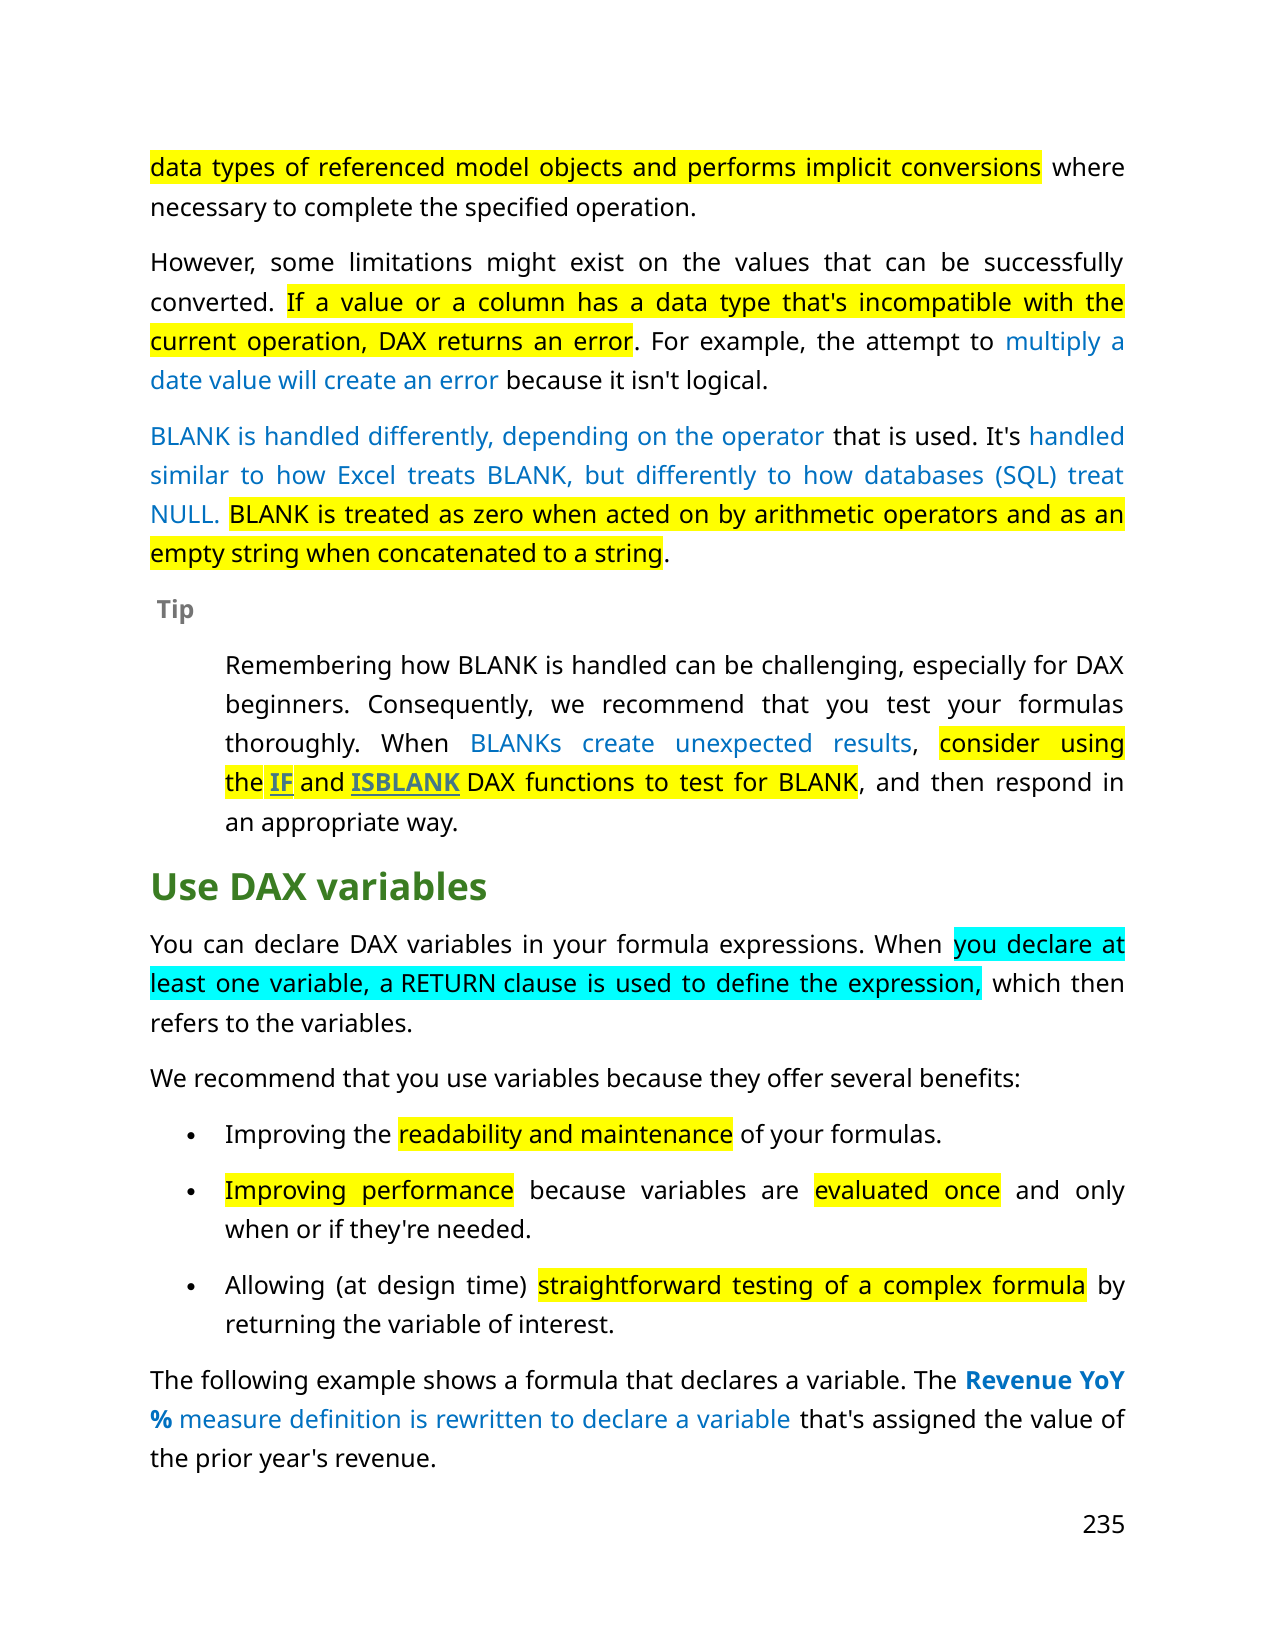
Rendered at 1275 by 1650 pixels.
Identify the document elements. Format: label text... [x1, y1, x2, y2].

text BLANK is handled differently, depending on the operator that is used. It's handled similar to how Excel treats BLANK, but differently to how databases (SQL) treat NULL. BLANK is treated as zero when acted on by arithmetic operators and as an empty string when concatenated to a string. [150, 418, 1125, 570]
text Tip [150, 592, 1125, 626]
text You can declare DAX variables in your formula expressions. When you declare at least one variable, a RETURN clause is used to define the expression, which then refers to the variables. [150, 927, 1125, 1039]
list Allowing (at design time) straightforward testing of a complex formula by returning the variable of interest. [187, 1268, 1125, 1341]
text The following example shows a formula that declares a variable. The Revenue YoY % measure definition is rewritten to declare a variable that's assigned the value of the prior year's revenue. [150, 1363, 1125, 1475]
text However, some limitations might exist on the values that can be successfully converted. If a value or a column has a data type that's incompatible with the current operation, DAX returns an error. For example, the attempt to multiply a date value will create an error because it isn't logical. [150, 245, 1125, 397]
text Remembering how BLANK is handled can be challenging, especially for DAX beginners. Consequently, we recommend that you test your formulas thoroughly. When BLANKs create unexpected results, consider using the IF and ISBLANK DAX functions to test for BLANK, and then respond in an appropriate way. [225, 647, 1125, 838]
list Improving the readability and maintenance of your formulas. [733, 1117, 1125, 1151]
list Improving the readability and maintenance of your formulas. [187, 1117, 398, 1151]
text We recommend that you use variables because they offer several benefits: [150, 1061, 1125, 1095]
subtitle Use DAX variables [150, 860, 1125, 911]
list Improving performance because variables are evaluated once and only when or if they're needed. [187, 1173, 1125, 1246]
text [150, 150, 1125, 223]
